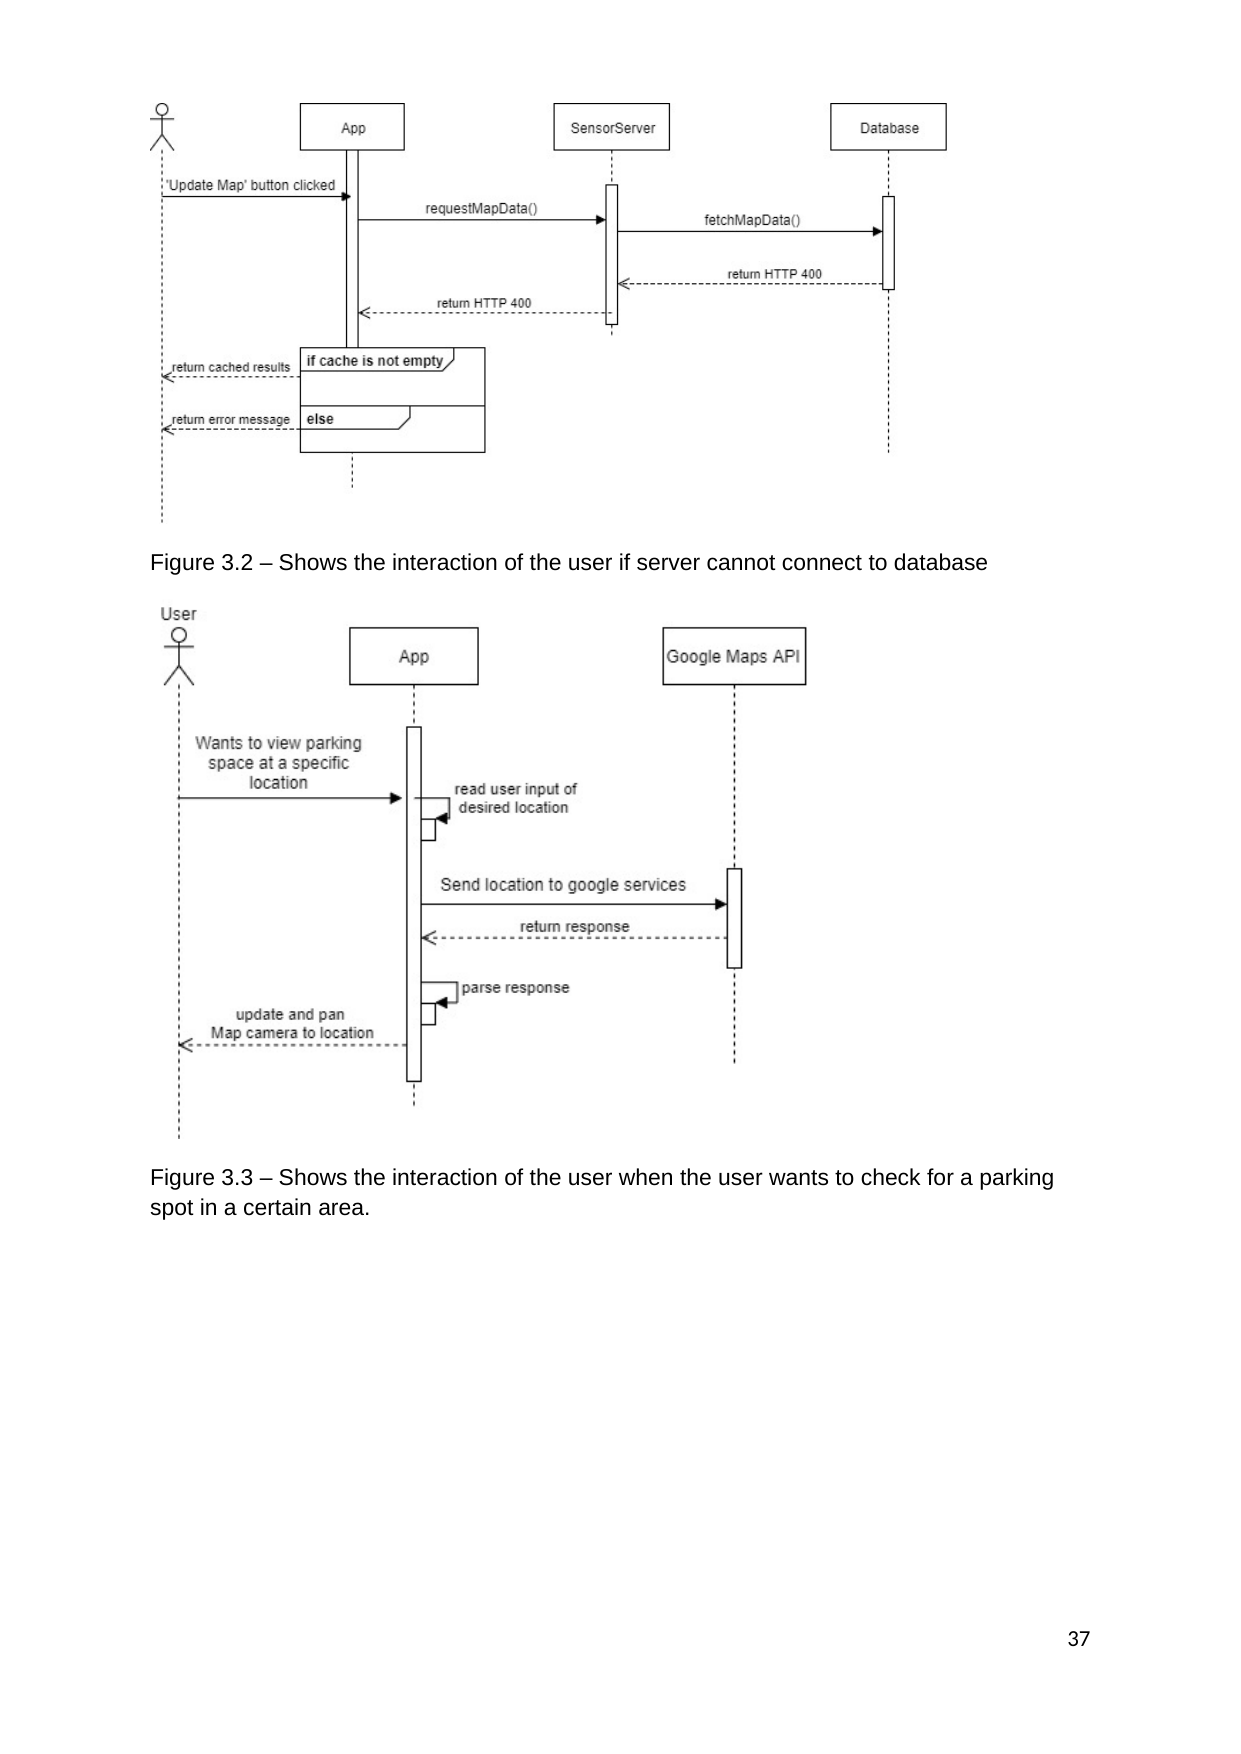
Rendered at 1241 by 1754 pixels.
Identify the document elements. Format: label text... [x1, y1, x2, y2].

text Figure 3.2 – Shows the interaction of the user if server cannot connect to database [150, 549, 1090, 575]
text Figure 3.3 – Shows the interaction of the user when the user wants to check for a parking spot in a certain area. [150, 1164, 1090, 1221]
picture [150, 103, 948, 524]
picture [150, 599, 808, 1139]
